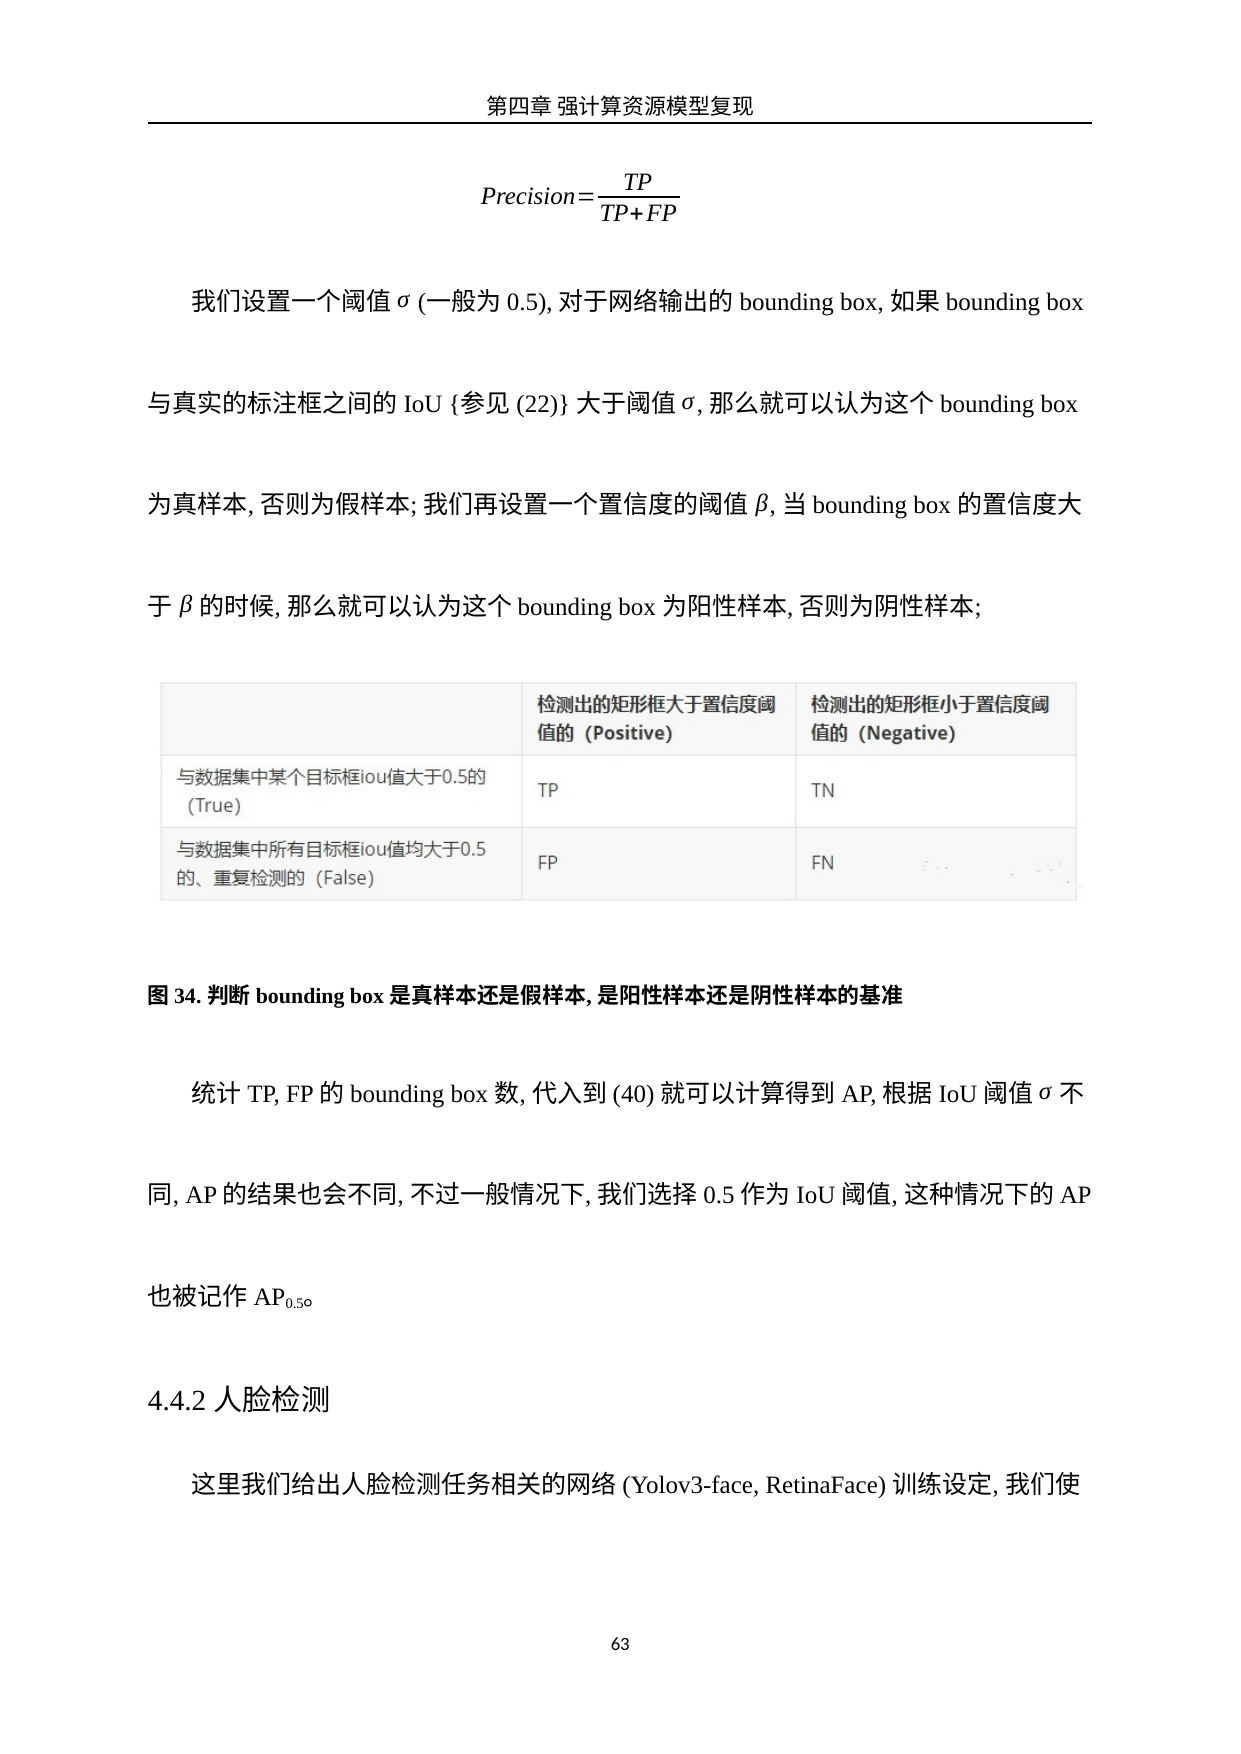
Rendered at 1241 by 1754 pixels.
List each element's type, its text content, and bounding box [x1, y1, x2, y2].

text 我们设置一个阈值 (一般为 0.5), 对于网络输出的 bounding box, 如果 bounding box 与真实的标注框之间的 IoU {参见 (22)} 大于阈值 , 那么就可以认为这个 bounding box 为真样本, 否则为假样本; 我们再设置一个置信度的阈值 , 当 bounding box 的置信度大于 的时候, 那么就可以认为这个 bounding box 为阳性样本, 否则为阴性样本; [148, 265, 1092, 639]
text (40) [148, 164, 1092, 232]
picture [147, 673, 1093, 912]
text 图34. 判断 bounding box 是真样本还是假样本, 是阳性样本还是阴性样本的基准 [148, 977, 1092, 1011]
text 统计 TP, FP 的 bounding box 数, 代入到 (40) 就可以计算得到 AP, 根据 IoU 阈值 不同, AP 的结果也会不同, 不过一般情况下, 我们选择 0.5 作为 IoU 阈值, 这种情况下的 AP 也被记作 AP0.5。 [148, 1057, 1092, 1329]
subtitle 4.4.2 人脸检测 [148, 1364, 1092, 1432]
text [148, 1449, 1092, 1517]
